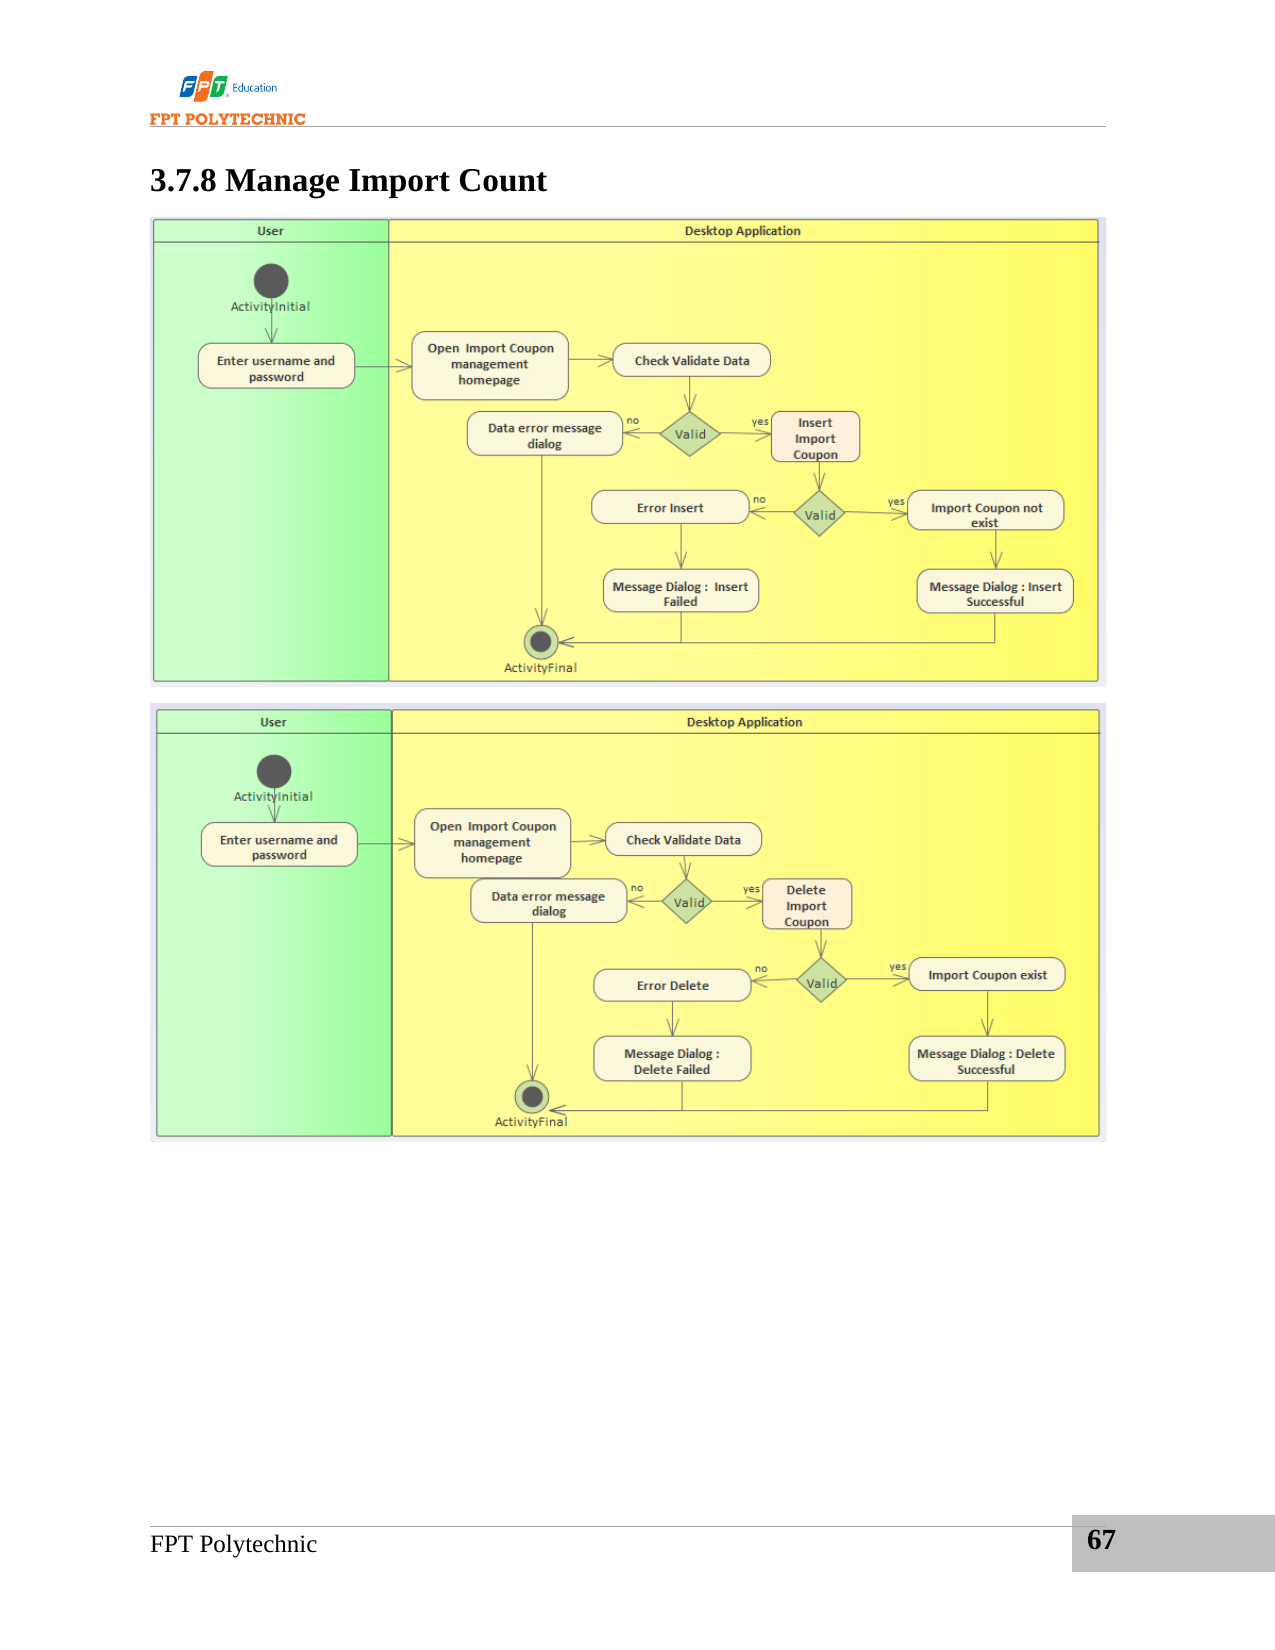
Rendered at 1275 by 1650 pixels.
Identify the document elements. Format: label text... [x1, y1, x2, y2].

subtitle Manage Import Count [150, 160, 1106, 199]
picture [150, 71, 306, 125]
picture [150, 217, 1107, 687]
picture [150, 703, 1107, 1142]
